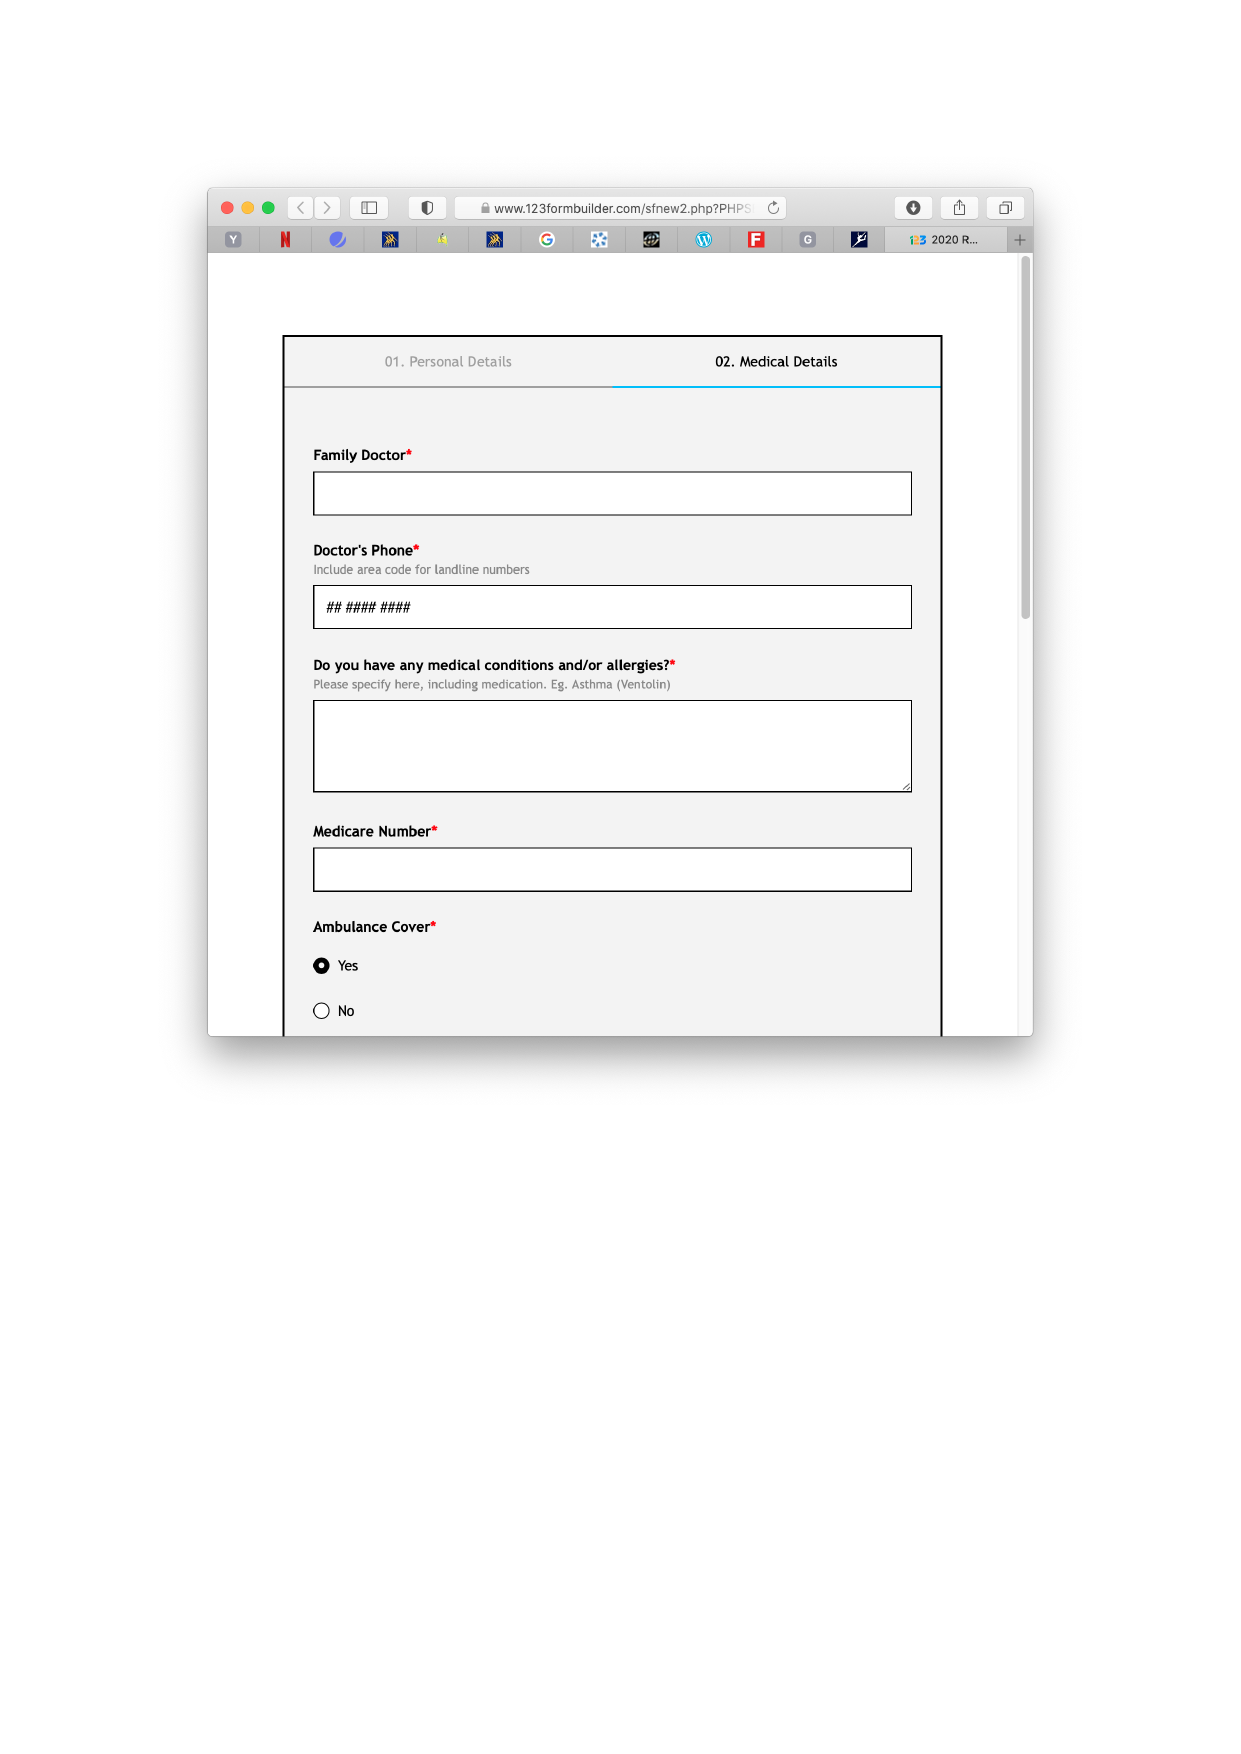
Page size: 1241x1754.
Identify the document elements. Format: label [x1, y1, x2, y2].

picture [150, 150, 1090, 1112]
